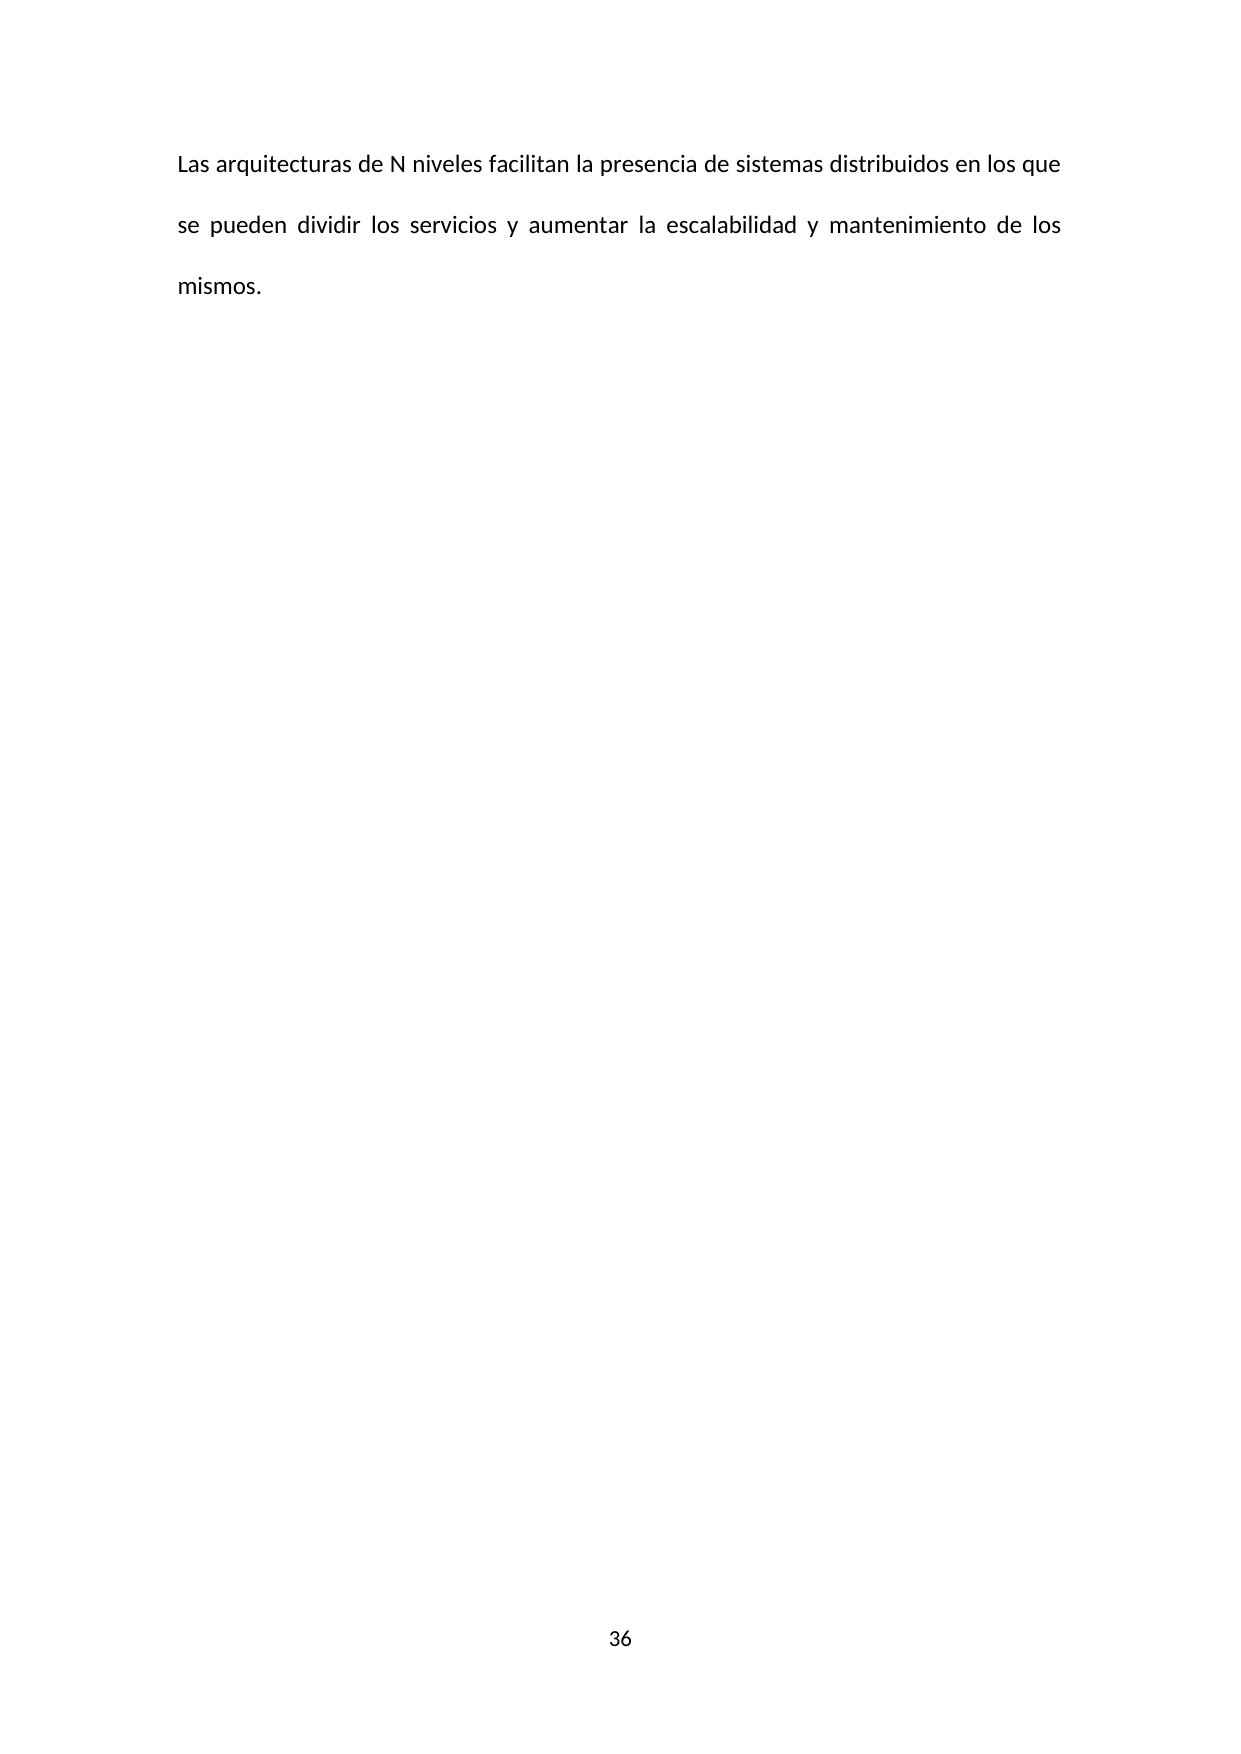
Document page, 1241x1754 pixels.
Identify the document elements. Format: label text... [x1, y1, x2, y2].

text Las arquitecturas de N niveles facilitan la presencia de sistemas distribuidos en los que se pueden dividir los servicios y aumentar la escalabilidad y mantenimiento de los mismos. [177, 148, 1063, 300]
